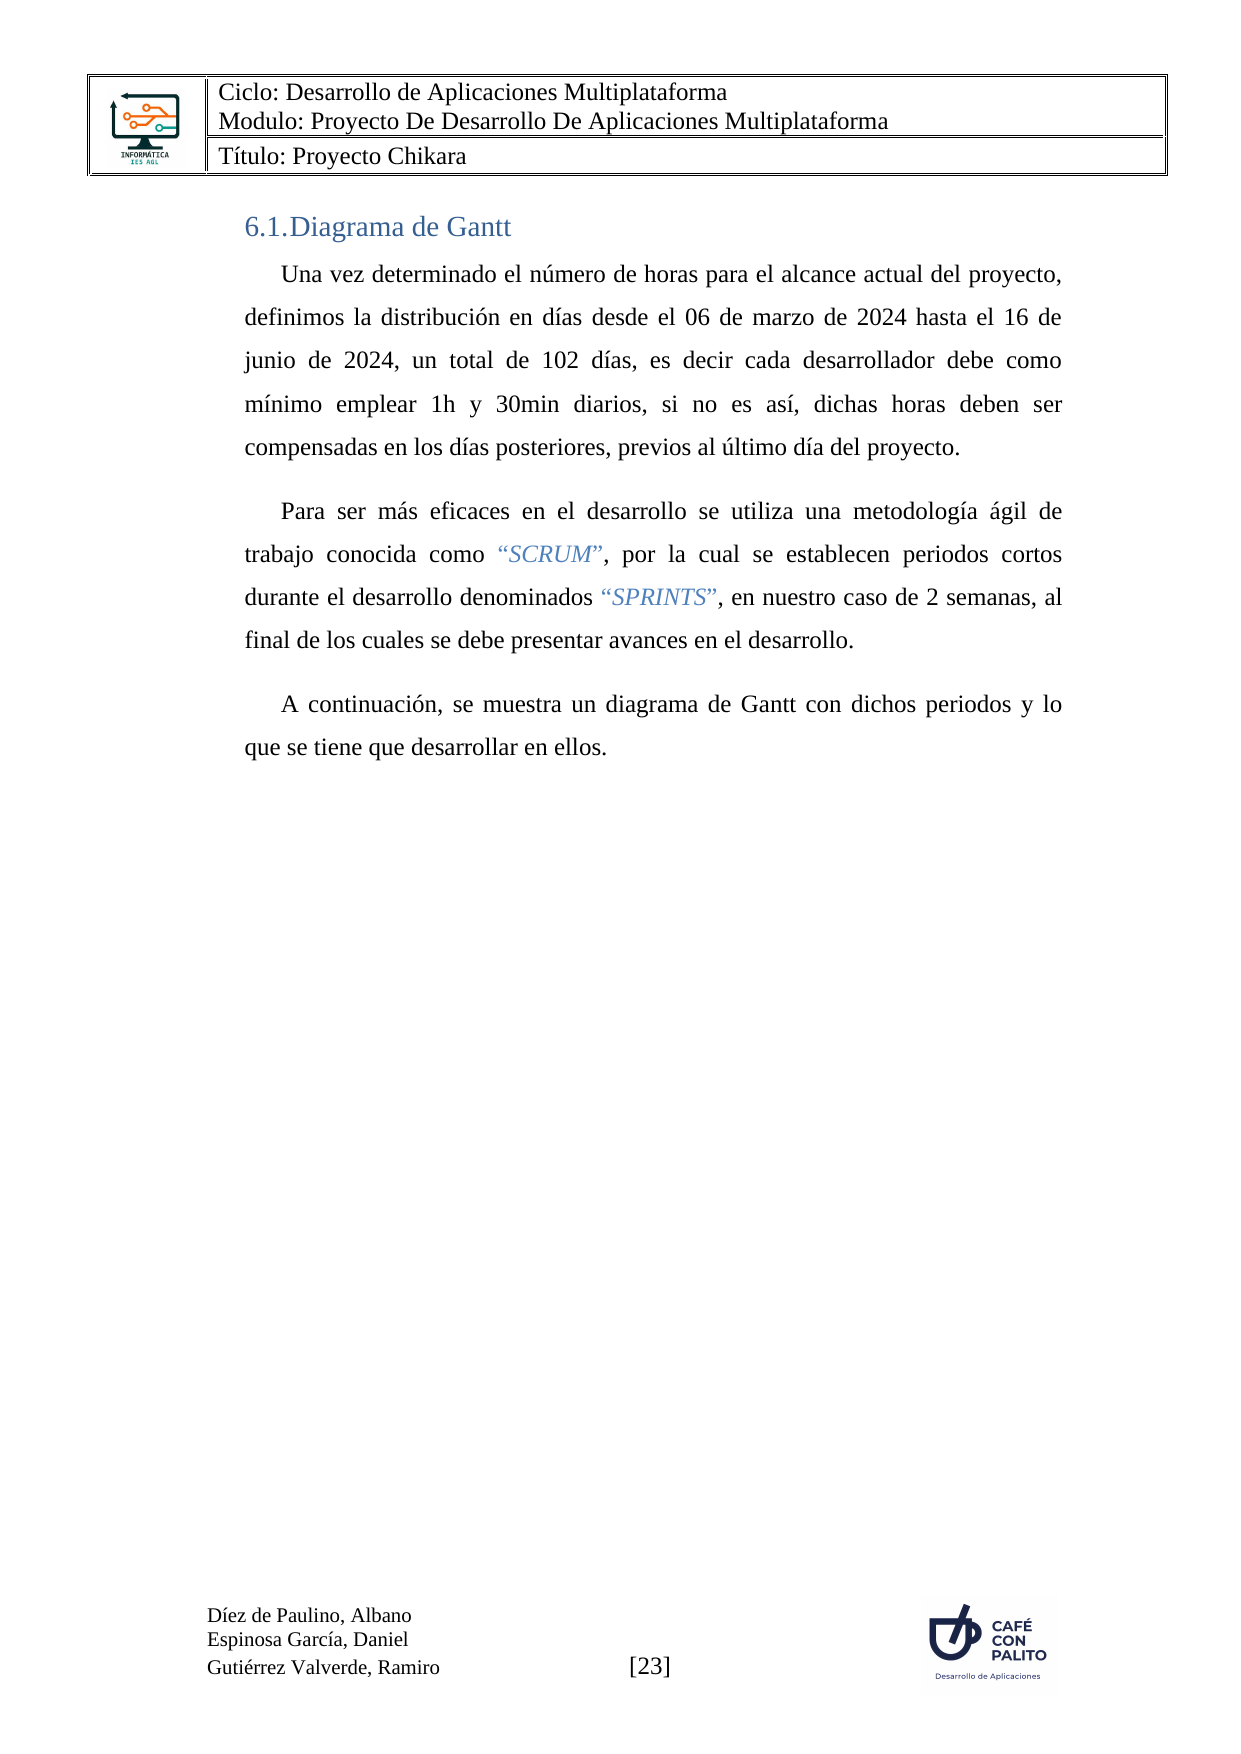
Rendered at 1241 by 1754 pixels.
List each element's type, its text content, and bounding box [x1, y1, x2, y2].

picture [921, 1595, 1058, 1695]
subtitle Diagrama de Gantt [244, 209, 1063, 243]
text A continuación, se muestra un diagrama de Gantt con dichos periodos y lo que se tiene que desarrollar en ellos. [244, 689, 1063, 761]
text Para ser más eficaces en el desarrollo se utiliza una metodología ágil de trabajo conocida como “SCRUM”, por la cual se establecen periodos cortos durante el desarrollo denominados “SPRINTS”, en nuestro caso de 2 semanas, al final de los cuales se debe presentar avances en el desarrollo. [244, 496, 1063, 654]
picture [106, 87, 186, 168]
text Una vez determinado el número de horas para el alcance actual del proyecto, definimos la distribución en días desde el 06 de marzo de 2024 hasta el 16 de junio de 2024, un total de 102 días, es decir cada desarrollador debe como mínimo emplear 1h y 30min diarios, si no es así, dichas horas deben ser compensadas en los días posteriores, previos al último día del proyecto. [244, 259, 1063, 461]
